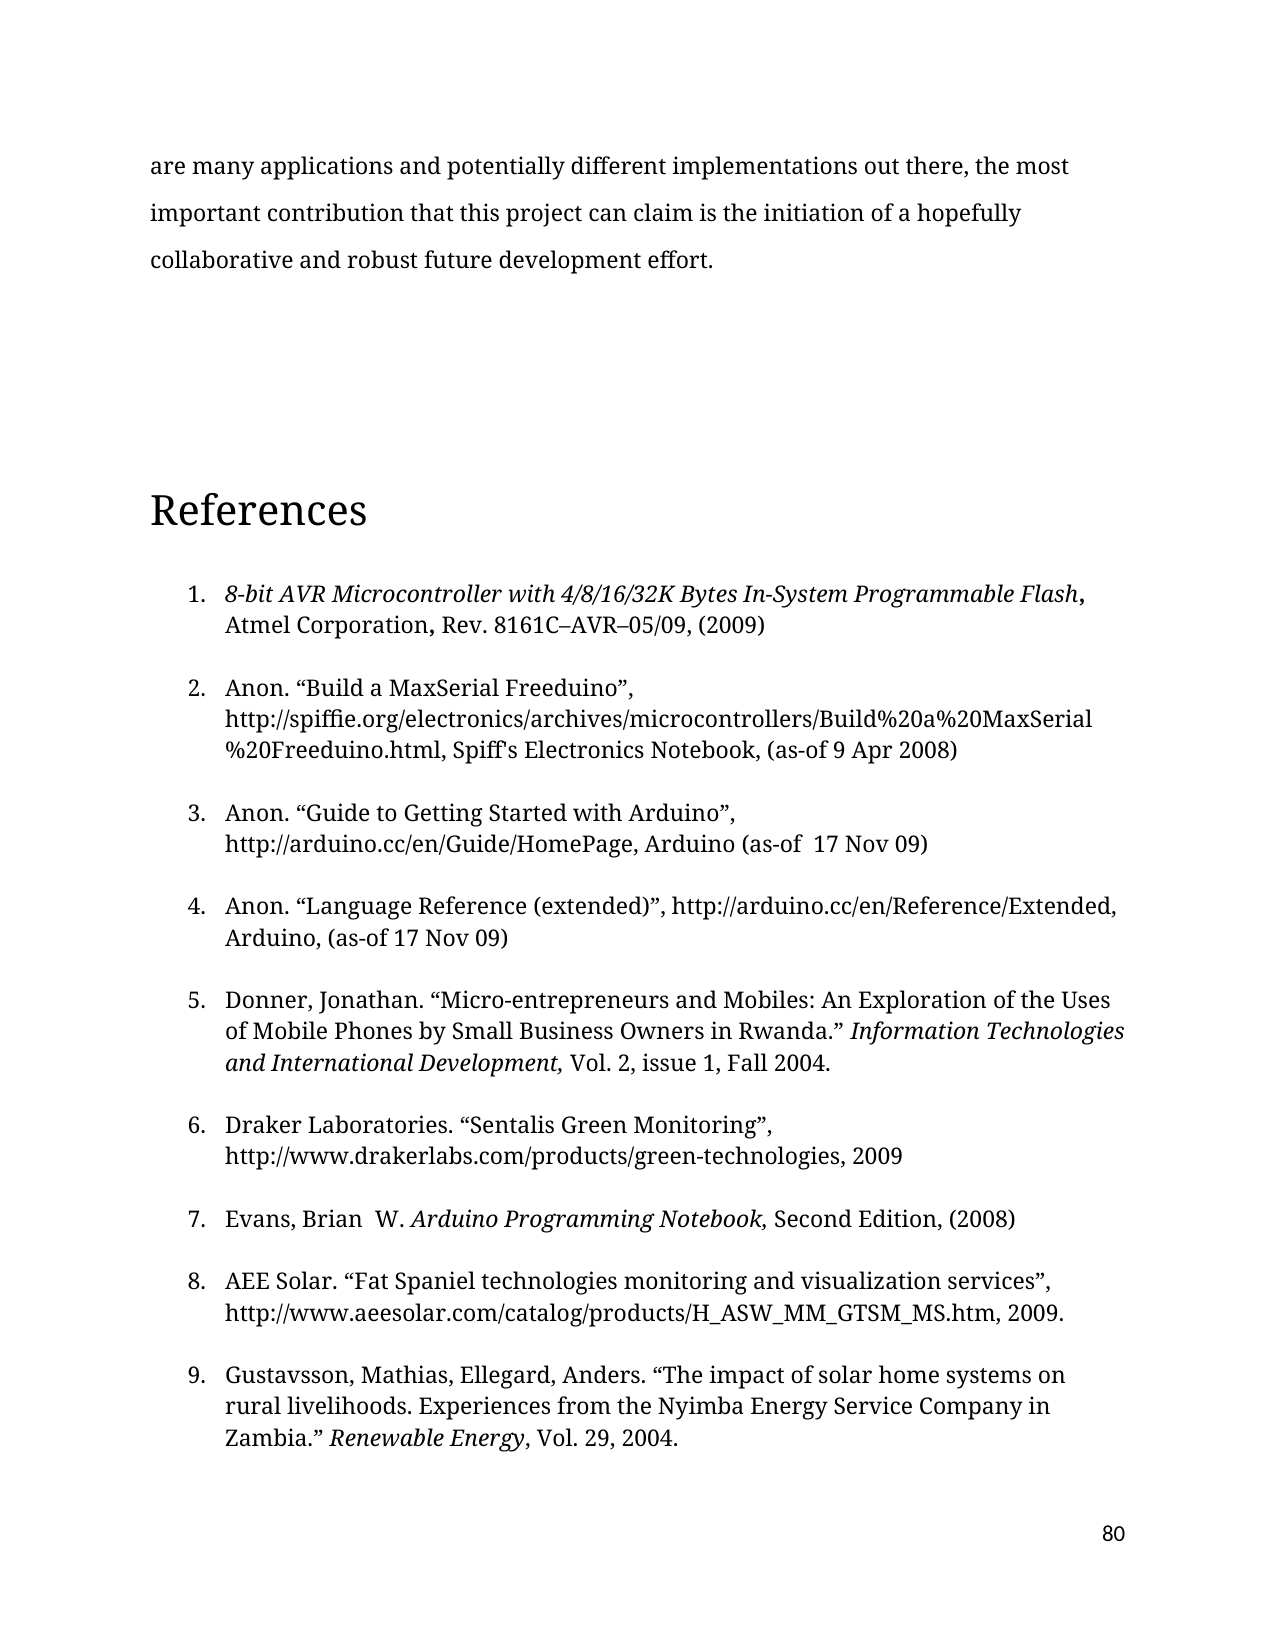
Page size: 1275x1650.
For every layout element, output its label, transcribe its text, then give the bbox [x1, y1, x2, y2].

list Draker Laboratories. “Sentalis Green Monitoring”, http://www.drakerlabs.com/products/green-technologies, 2009 [187, 1109, 1125, 1171]
list Anon. “Guide to Getting Started with Arduino”, http://arduino.cc/en/Guide/HomePage, Arduino (as-of 17 Nov 09) [187, 796, 1125, 859]
list Anon. “Build a MaxSerial Freeduino”, http://spiffie.org/electronics/archives/microcontrollers/Build%20a%20MaxSerial%20Freeduino.html, Spiff's Electronics Notebook, (as-of 9 Apr 2008) [187, 671, 1125, 765]
subtitle References [150, 481, 1125, 538]
list Gustavsson, Mathias, Ellegard, Anders. “The impact of solar home systems on rural livelihoods. Experiences from the Nyimba Energy Service Company in Zambia.” Renewable Energy, Vol. 29, 2004. [187, 1359, 1125, 1453]
list AEE Solar. “Fat Spaniel technologies monitoring and visualization services”, http://www.aeesolar.com/catalog/products/H_ASW_MM_GTSM_MS.htm, 2009. [187, 1265, 1125, 1328]
list Anon. “Language Reference (extended)”, http://arduino.cc/en/Reference/Extended, Arduino, (as-of 17 Nov 09) [187, 890, 1125, 953]
list Evans, Brian W. Arduino Programming Notebook, Second Edition, (2008) [187, 1203, 1125, 1234]
list 8-bit AVR Microcontroller with 4/8/16/32K Bytes In-System Programmable Flash, Atmel Corporation, Rev. 8161C–AVR–05/09, (2009) [187, 578, 1125, 640]
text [150, 150, 1125, 275]
list Donner, Jonathan. “Micro-entrepreneurs and Mobiles: An Exploration of the Uses of Mobile Phones by Small Business Owners in Rwanda.” Information Technologies and International Development, Vol. 2, issue 1, Fall 2004. [187, 984, 1125, 1078]
